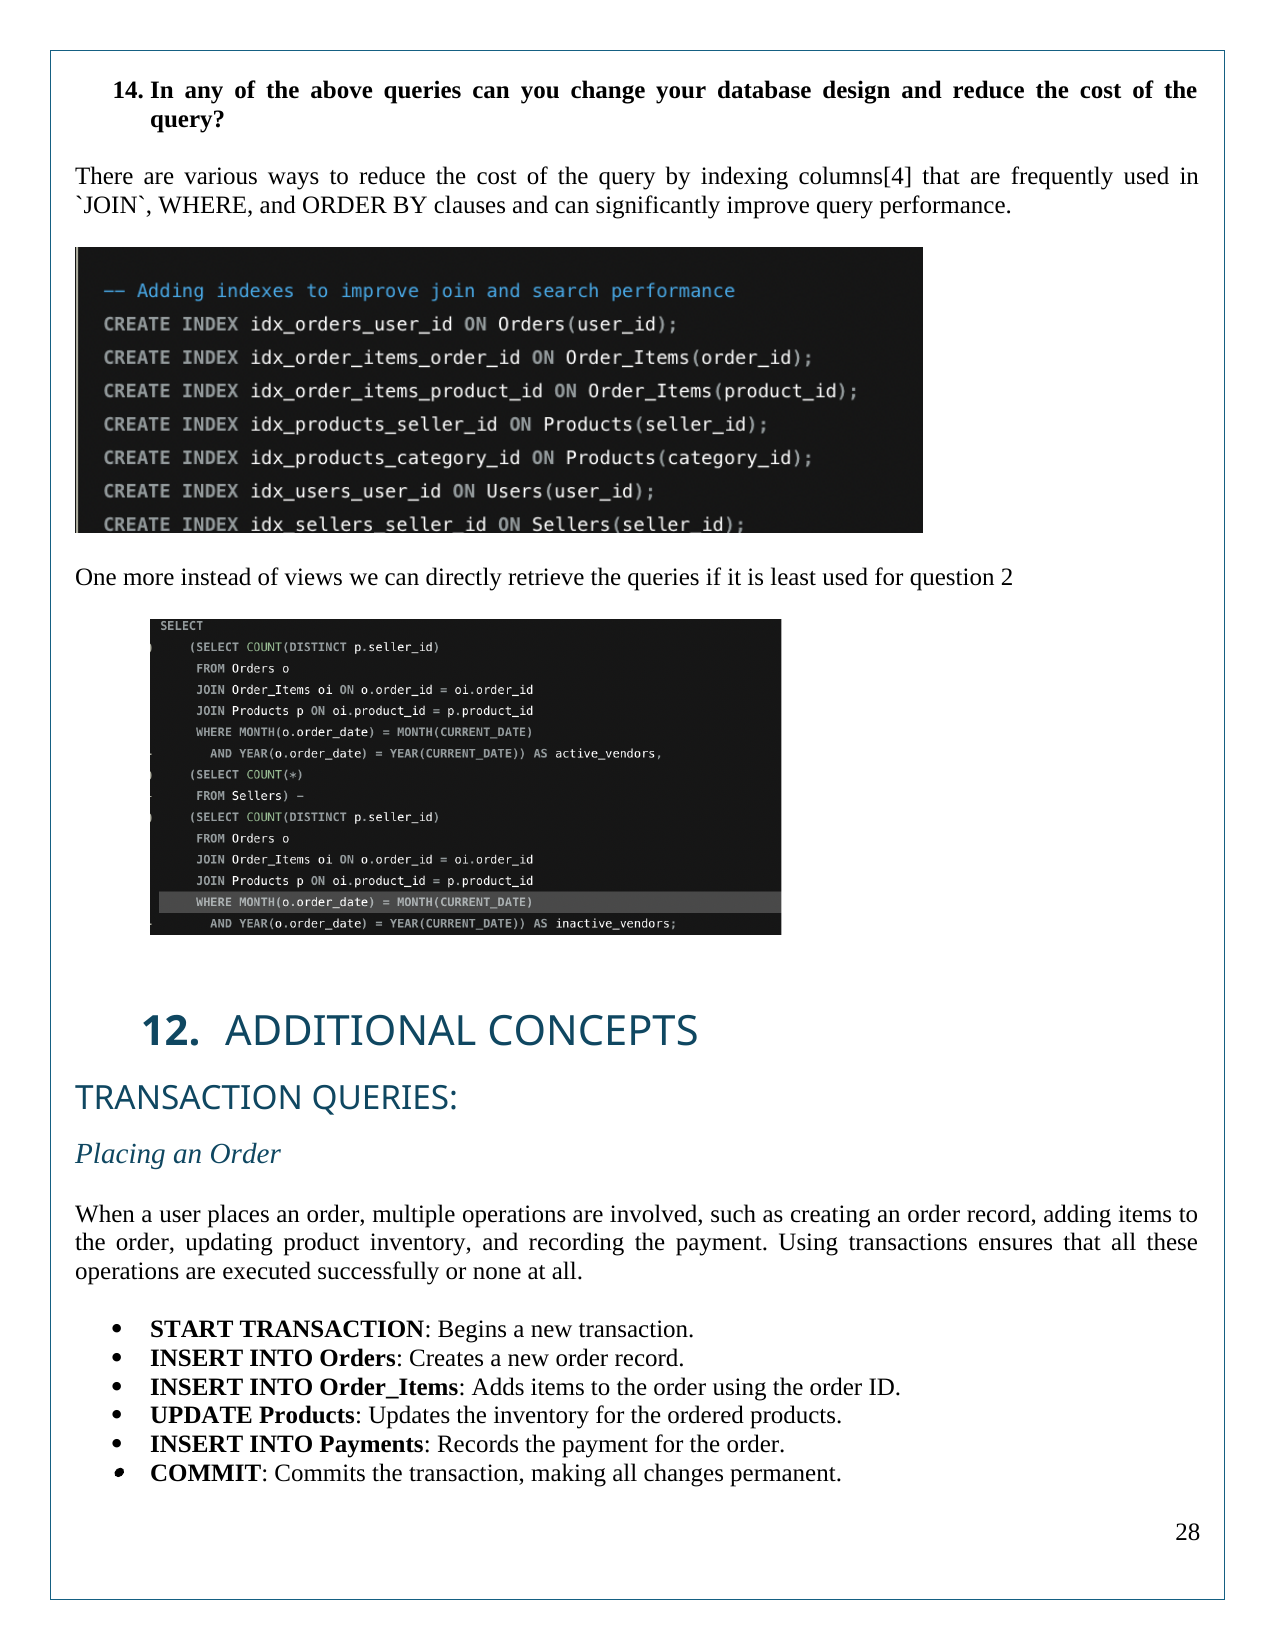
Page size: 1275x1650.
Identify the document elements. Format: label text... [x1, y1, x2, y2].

list UPDATE Products: Updates the inventory for the ordered products. [112, 1400, 1200, 1429]
list INSERT INTO Order_Items: Adds items to the order using the order ID. [112, 1372, 1200, 1400]
list In any of the above queries can you change your database design and reduce the cost of the query? [112, 75, 1200, 132]
text One more instead of views we can directly retrieve the queries if it is least used for question 2 [75, 562, 1200, 590]
subtitle Placing an Order [75, 1136, 1200, 1169]
list INSERT INTO Payments: Records the payment for the order. [112, 1429, 1200, 1458]
list COMMIT: Commits the transaction, making all changes permanent. [112, 1458, 1200, 1487]
subtitle ADDITIONAL CONCEPTS [141, 1000, 1200, 1057]
picture [150, 619, 782, 935]
subtitle TRANSACTION QUERIES: [75, 1074, 1200, 1119]
text When a user places an order, multiple operations are involved, such as creating an order record, adding items to the order, updating product inventory, and recording the payment. Using transactions ensures that all these operations are executed successfully or none at all. [75, 1199, 1200, 1285]
picture [75, 247, 923, 533]
text There are various ways to reduce the cost of the query by indexing columns[4] that are frequently used in `JOIN`, WHERE, and ORDER BY clauses and can significantly improve query performance. [75, 161, 1200, 219]
list INSERT INTO Orders: Creates a new order record. [112, 1343, 1200, 1372]
list START TRANSACTION: Begins a new transaction. [112, 1314, 1200, 1343]
